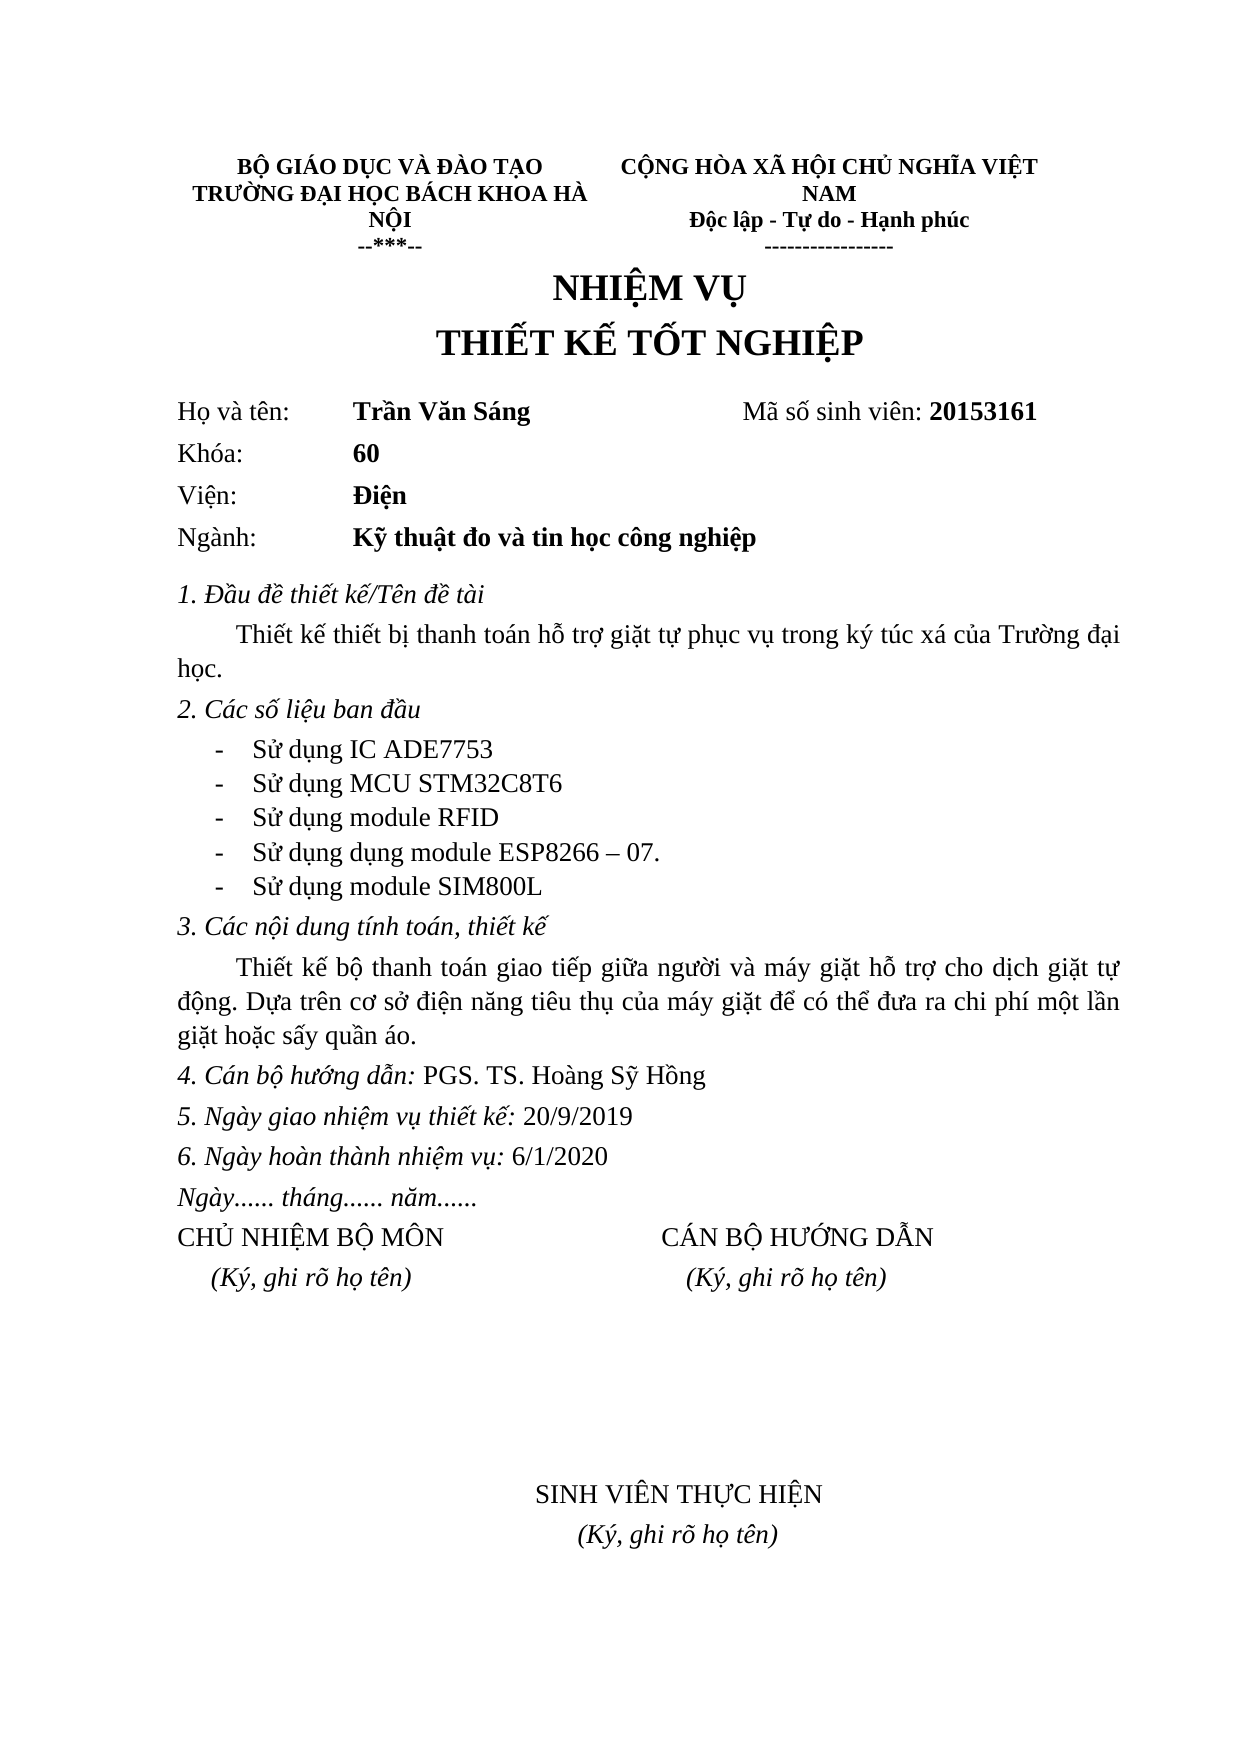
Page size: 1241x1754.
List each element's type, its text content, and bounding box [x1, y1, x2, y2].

text 4. Cán bộ hướng dẫn: PGS. TS. Hoàng Sỹ Hồng [177, 1059, 1122, 1091]
list Sử dụng IC ADE7753 [214, 733, 1122, 764]
text Thiết kế thiết bị thanh toán hỗ trợ giặt tự phục vụ trong ký túc xá của Trường đại học. [177, 618, 1122, 683]
text (Ký, ghi rõ họ tên) (Ký, ghi rõ họ tên) [177, 1262, 1122, 1293]
text 2. Các số liệu ban đầu [177, 693, 1122, 724]
text 1. Đầu đề thiết kế/Tên đề tài [177, 578, 1122, 609]
text NHIỆM VỤ [177, 265, 1122, 308]
text Họ và tên: Trần Văn Sáng Mã số sinh viên: 20153161 [177, 395, 1122, 426]
text Viện: Điện [177, 479, 1122, 510]
list Sử dụng module SIM800L [214, 870, 1122, 901]
table_header BỘ GIÁO DỤC VÀ ĐÀO TẠO TRƯỜNG ĐẠI HỌC BÁCH KHOA HÀ NỘI --***-- [177, 147, 603, 259]
text 5. Ngày giao nhiệm vụ thiết kế: 20/9/2019 [177, 1100, 1122, 1131]
text THIẾT KẾ TỐT NGHIỆP [177, 321, 1122, 364]
text (Ký, ghi rõ họ tên) [177, 1519, 1122, 1550]
table_header CỘNG HÒA XÃ HỘI CHỦ NGHĨA VIỆT NAM Độc lập - Tự do - Hạnh phúc ----------------- [603, 147, 1056, 259]
text Thiết kế bộ thanh toán giao tiếp giữa người và máy giặt hỗ trợ cho dịch giặt tự động. Dựa trên cơ sở điện năng tiêu thụ của máy giặt để có thể đưa ra chi phí một lần giặt hoặc sấy quần áo. [177, 951, 1122, 1050]
text Ngày...... tháng...... năm...... [177, 1181, 1122, 1212]
list Sử dụng module RFID [214, 802, 1122, 833]
text CHỦ NHIỆM BỘ MÔN CÁN BỘ HƯỚNG DẪN [177, 1221, 1122, 1252]
text SINH VIÊN THỰC HIỆN [177, 1478, 1122, 1509]
text Khóa: 60 [177, 437, 1122, 468]
list Sử dụng MCU STM32C8T6 [214, 767, 1122, 798]
text 3. Các nội dung tính toán, thiết kế [177, 910, 1122, 941]
list Sử dụng dụng module ESP8266 – 07. [214, 836, 1122, 867]
text 6. Ngày hoàn thành nhiệm vụ: 6/1/2020 [177, 1140, 1122, 1171]
text Ngành: Kỹ thuật đo và tin học công nghiệp [177, 521, 1122, 552]
